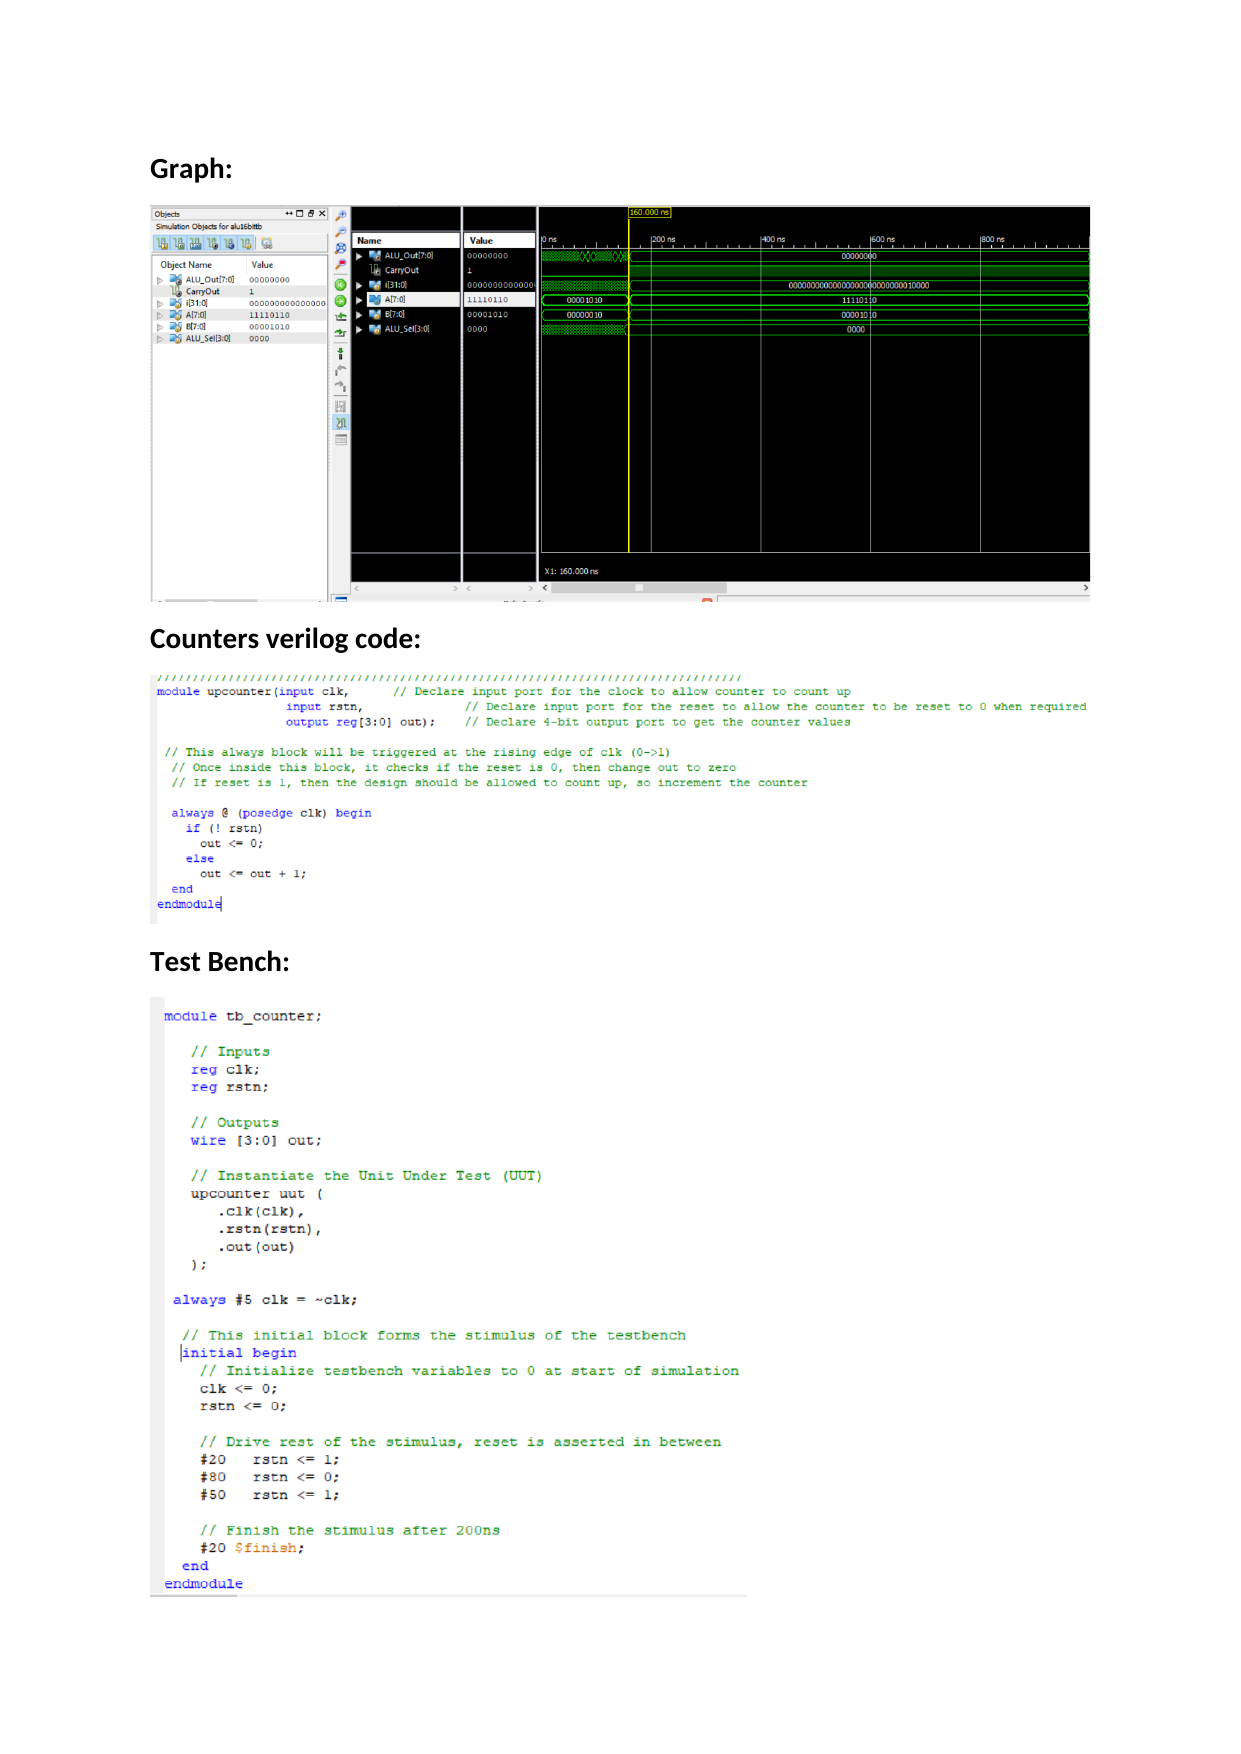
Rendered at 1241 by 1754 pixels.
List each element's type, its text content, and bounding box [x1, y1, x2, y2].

picture [150, 675, 1091, 924]
picture [150, 997, 747, 1597]
text Counters verilog code: [150, 620, 1090, 656]
text Graph: [150, 150, 1090, 186]
text Test Bench: [150, 943, 1090, 978]
picture [150, 205, 1091, 602]
